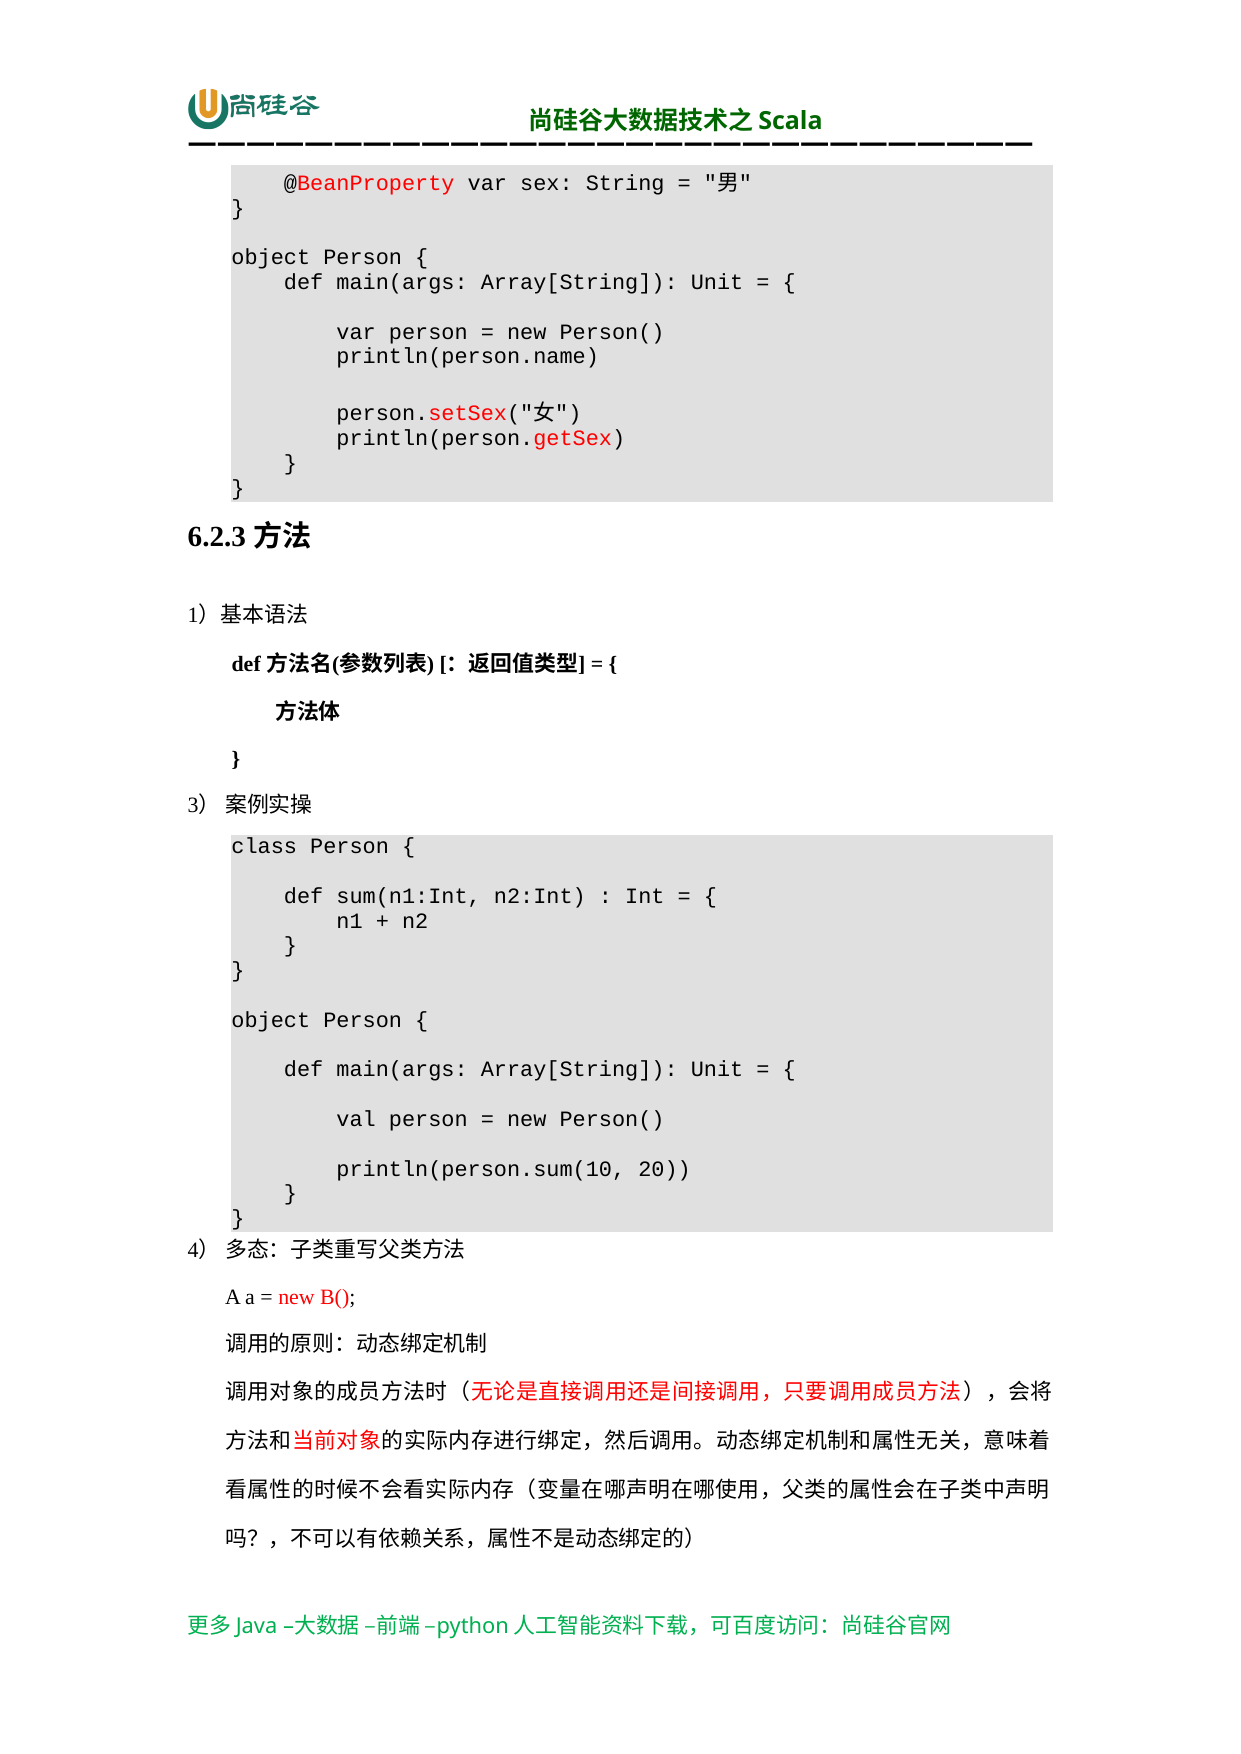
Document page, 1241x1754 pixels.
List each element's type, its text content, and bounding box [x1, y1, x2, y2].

text @BeanProperty var sex: String = "男" [231, 165, 1053, 197]
list 多态：子类重写父类方法 [187, 1232, 1053, 1264]
text } [231, 1182, 1053, 1207]
text } [231, 197, 1053, 222]
text println(person.name) [231, 346, 1053, 370]
text } [231, 959, 1053, 984]
picture [187, 88, 321, 130]
text n1 + n2 [231, 910, 1053, 934]
text 方法体 [187, 694, 1053, 726]
text def main(args: Array[String]): Unit = { [231, 271, 1053, 296]
subtitle 6.2.3 方法 [187, 502, 1053, 567]
text var person = new Person() [231, 321, 1053, 346]
text object Person { [231, 1009, 1053, 1034]
text 1）基本语法 [187, 597, 1053, 629]
text } [231, 934, 1053, 959]
text def 方法名(参数列表) [：返回值类型] = { [187, 645, 1053, 678]
text def main(args: Array[String]): Unit = { [231, 1058, 1053, 1083]
text def sum(n1:Int, n2:Int) : Int = { [231, 885, 1053, 910]
text object Person { [231, 246, 1053, 271]
text A a = new B(); [225, 1280, 1053, 1313]
text println(person.getSex) [231, 427, 1053, 452]
text 调用的原则：动态绑定机制 [225, 1326, 1053, 1358]
text } [187, 742, 1053, 774]
text class Person { [231, 835, 1053, 860]
text } [231, 477, 1053, 502]
text println(person.sum(10, 20)) [231, 1158, 1053, 1182]
text 调用对象的成员方法时（无论是直接调用还是间接调用，只要调用成员方法），会将方法和当前对象的实际内存进行绑定，然后调用。动态绑定机制和属性无关，意味着看属性的时候不会看实际内存（变量在哪声明在哪使用，父类的属性会在子类中声明吗？，不可以有依赖关系，属性不是动态绑定的） [225, 1374, 1053, 1553]
text person.setSex("女") [231, 395, 1053, 427]
text } [231, 1207, 1053, 1232]
list 案例实操 [187, 787, 1053, 819]
text } [231, 452, 1053, 477]
text val person = new Person() [231, 1108, 1053, 1133]
